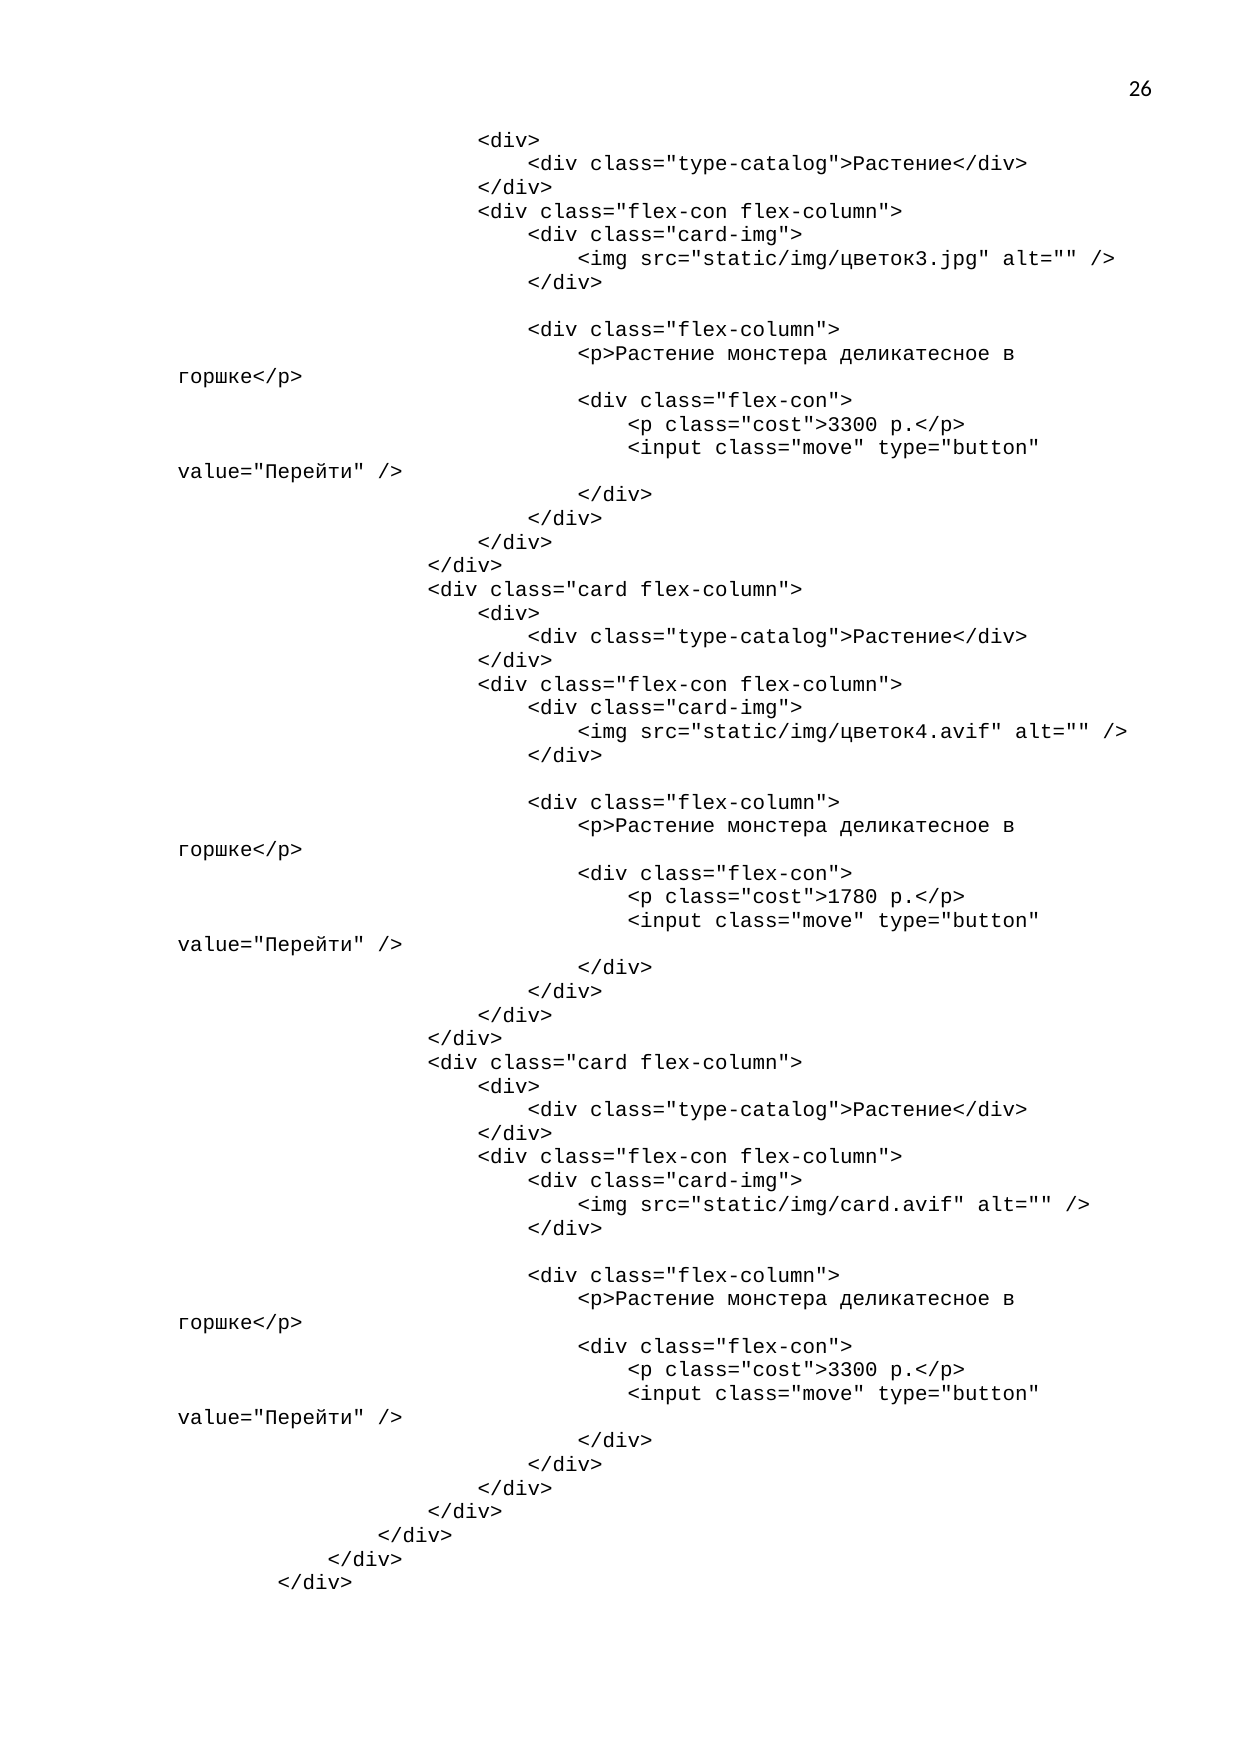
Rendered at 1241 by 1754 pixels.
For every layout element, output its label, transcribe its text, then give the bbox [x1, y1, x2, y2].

text <div class="type-catalog">Растение</div> [177, 153, 1152, 177]
text <div class="type-catalog">Растение</div> [177, 1099, 1152, 1123]
text <input class="move" type="button" value="Перейти" /> [177, 1383, 1152, 1430]
text <div class="flex-con"> [177, 390, 1152, 413]
text <div class="card flex-column"> [177, 579, 1152, 603]
text <img src="static/img/цветок4.avif" alt="" /> [177, 721, 1152, 744]
text <img src="static/img/card.avif" alt="" /> [177, 1194, 1152, 1217]
text <p>Растение монстера деликатесное в горшке</p> [177, 816, 1152, 863]
text </div> [177, 981, 1152, 1005]
text <div> [177, 603, 1152, 626]
text <div class="card-img"> [177, 697, 1152, 721]
text </div> [177, 1525, 1152, 1548]
text <p class="cost">1780 р.</p> [177, 886, 1152, 910]
text <p class="cost">3300 р.</p> [177, 413, 1152, 437]
text </div> [177, 1501, 1152, 1525]
text <div class="flex-con"> [177, 863, 1152, 886]
text <div class="flex-con"> [177, 1336, 1152, 1359]
text </div> [177, 957, 1152, 981]
text </div> [177, 508, 1152, 532]
text </div> [177, 1028, 1152, 1052]
text <input class="move" type="button" value="Перейти" /> [177, 437, 1152, 484]
text </div> [177, 1005, 1152, 1028]
text <input class="move" type="button" value="Перейти" /> [177, 910, 1152, 957]
text </div> [177, 744, 1152, 768]
text <div> [177, 130, 1152, 153]
text </div> [177, 1572, 1152, 1596]
text </div> [177, 532, 1152, 555]
text </div> [177, 555, 1152, 579]
text </div> [177, 1430, 1152, 1454]
text </div> [177, 1217, 1152, 1241]
text <div class="flex-con flex-column"> [177, 201, 1152, 224]
text </div> [177, 272, 1152, 295]
text </div> [177, 1478, 1152, 1501]
text <p class="cost">3300 р.</p> [177, 1359, 1152, 1383]
text </div> [177, 1123, 1152, 1147]
text <div> [177, 1076, 1152, 1099]
text <div class="flex-column"> [177, 792, 1152, 816]
text <img src="static/img/цветок3.jpg" alt="" /> [177, 248, 1152, 272]
text </div> [177, 484, 1152, 508]
text <div class="flex-con flex-column"> [177, 1147, 1152, 1170]
text <p>Растение монстера деликатесное в горшке</p> [177, 343, 1152, 390]
text <div class="card-img"> [177, 1170, 1152, 1194]
text <div class="flex-con flex-column"> [177, 674, 1152, 697]
text <div class="card-img"> [177, 224, 1152, 248]
text <div class="card flex-column"> [177, 1052, 1152, 1076]
text <div class="flex-column"> [177, 1265, 1152, 1288]
text </div> [177, 177, 1152, 201]
text </div> [177, 1548, 1152, 1572]
text <p>Растение монстера деликатесное в горшке</p> [177, 1288, 1152, 1336]
text <div class="flex-column"> [177, 319, 1152, 343]
text </div> [177, 1454, 1152, 1478]
text <div class="type-catalog">Растение</div> [177, 626, 1152, 650]
text </div> [177, 650, 1152, 674]
